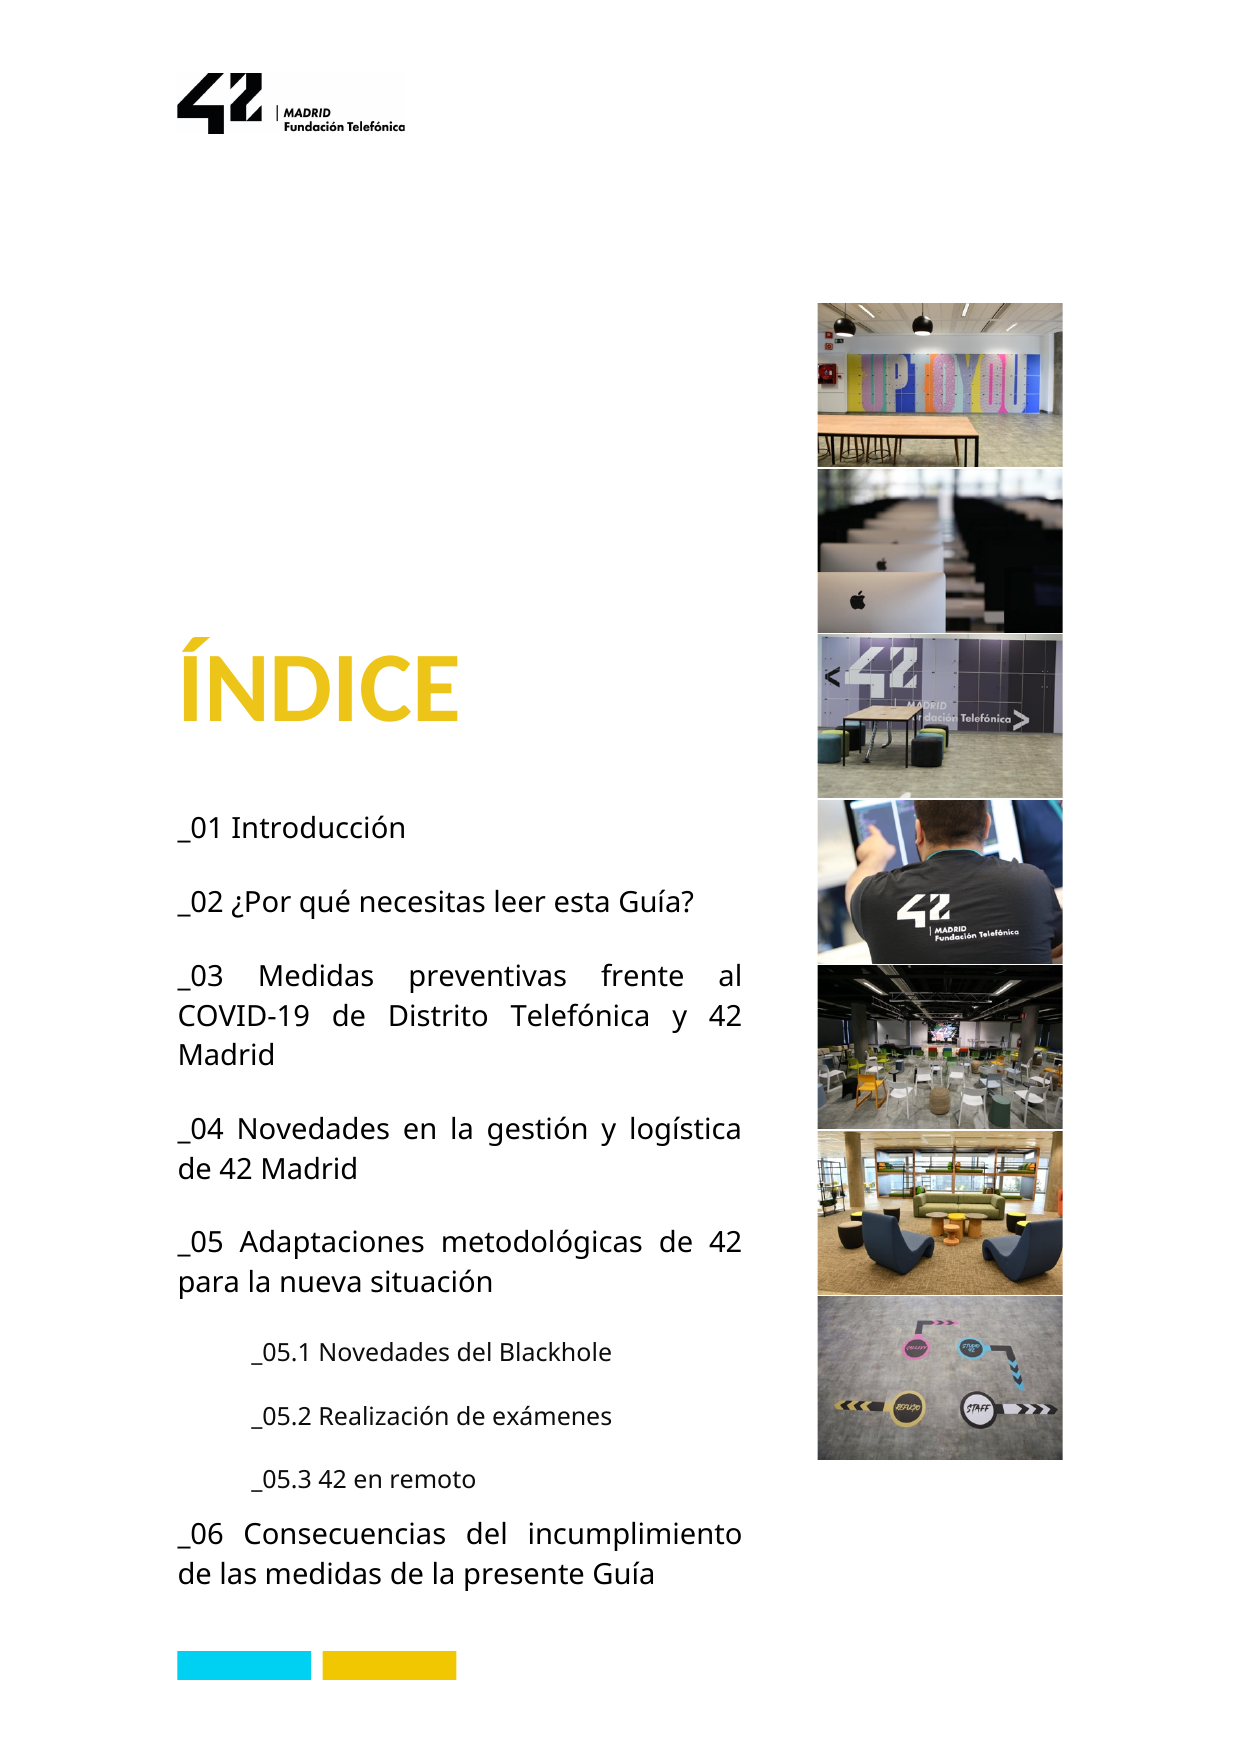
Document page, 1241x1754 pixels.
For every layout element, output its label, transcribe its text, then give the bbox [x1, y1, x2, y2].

text _05 Adaptaciones metodológicas de 42 para la nueva situación [177, 1222, 743, 1301]
picture [817, 469, 1063, 633]
text ÍNDICE [177, 624, 743, 747]
text _05.1 Novedades del Blackhole [177, 1335, 743, 1369]
text _05.2 Realización de exámenes [177, 1399, 743, 1433]
picture [817, 1131, 1063, 1295]
picture [817, 303, 1063, 467]
text _04 Novedades en la gestión y logística de 42 Madrid [177, 1108, 743, 1188]
text _06 Consecuencias del incumplimiento de las medidas de la presente Guía [177, 1513, 743, 1593]
picture [177, 1651, 312, 1680]
text _05.3 42 en remoto [177, 1462, 743, 1496]
picture [817, 800, 1063, 964]
picture [817, 1296, 1063, 1460]
picture [322, 1651, 457, 1680]
picture [817, 965, 1063, 1129]
picture [817, 634, 1063, 798]
picture [177, 73, 405, 134]
text _03 Medidas preventivas frente al COVID-19 de Distrito Telefónica y 42 Madrid [177, 955, 743, 1074]
text _02 ¿Por qué necesitas leer esta Guía? [177, 881, 743, 921]
text _01 Introducción [177, 808, 743, 847]
